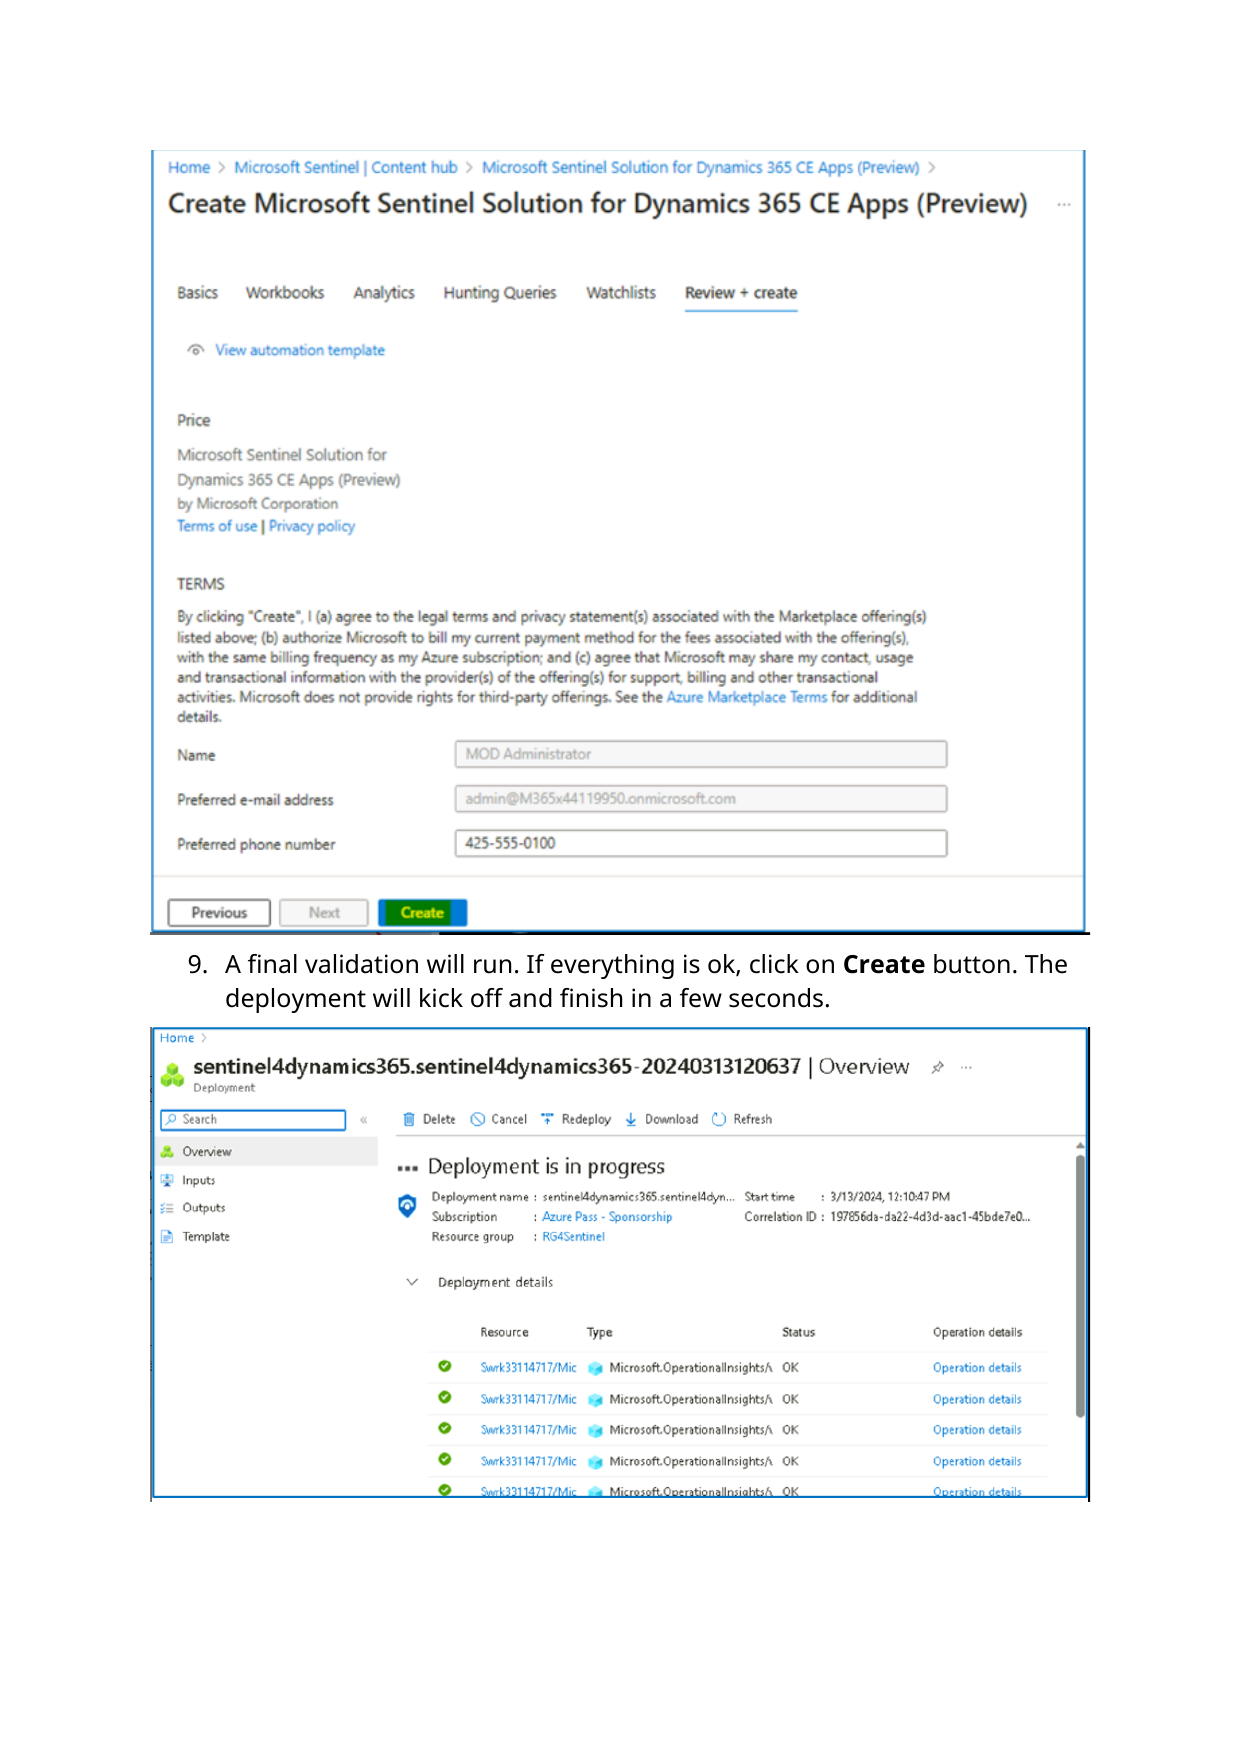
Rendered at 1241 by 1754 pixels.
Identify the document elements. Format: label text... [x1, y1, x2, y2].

picture [150, 1027, 1091, 1502]
list A final validation will run. If everything is ok, click on Create button. The deployment will kick off and finish in a few seconds. [187, 947, 1090, 1015]
picture [150, 150, 1091, 935]
